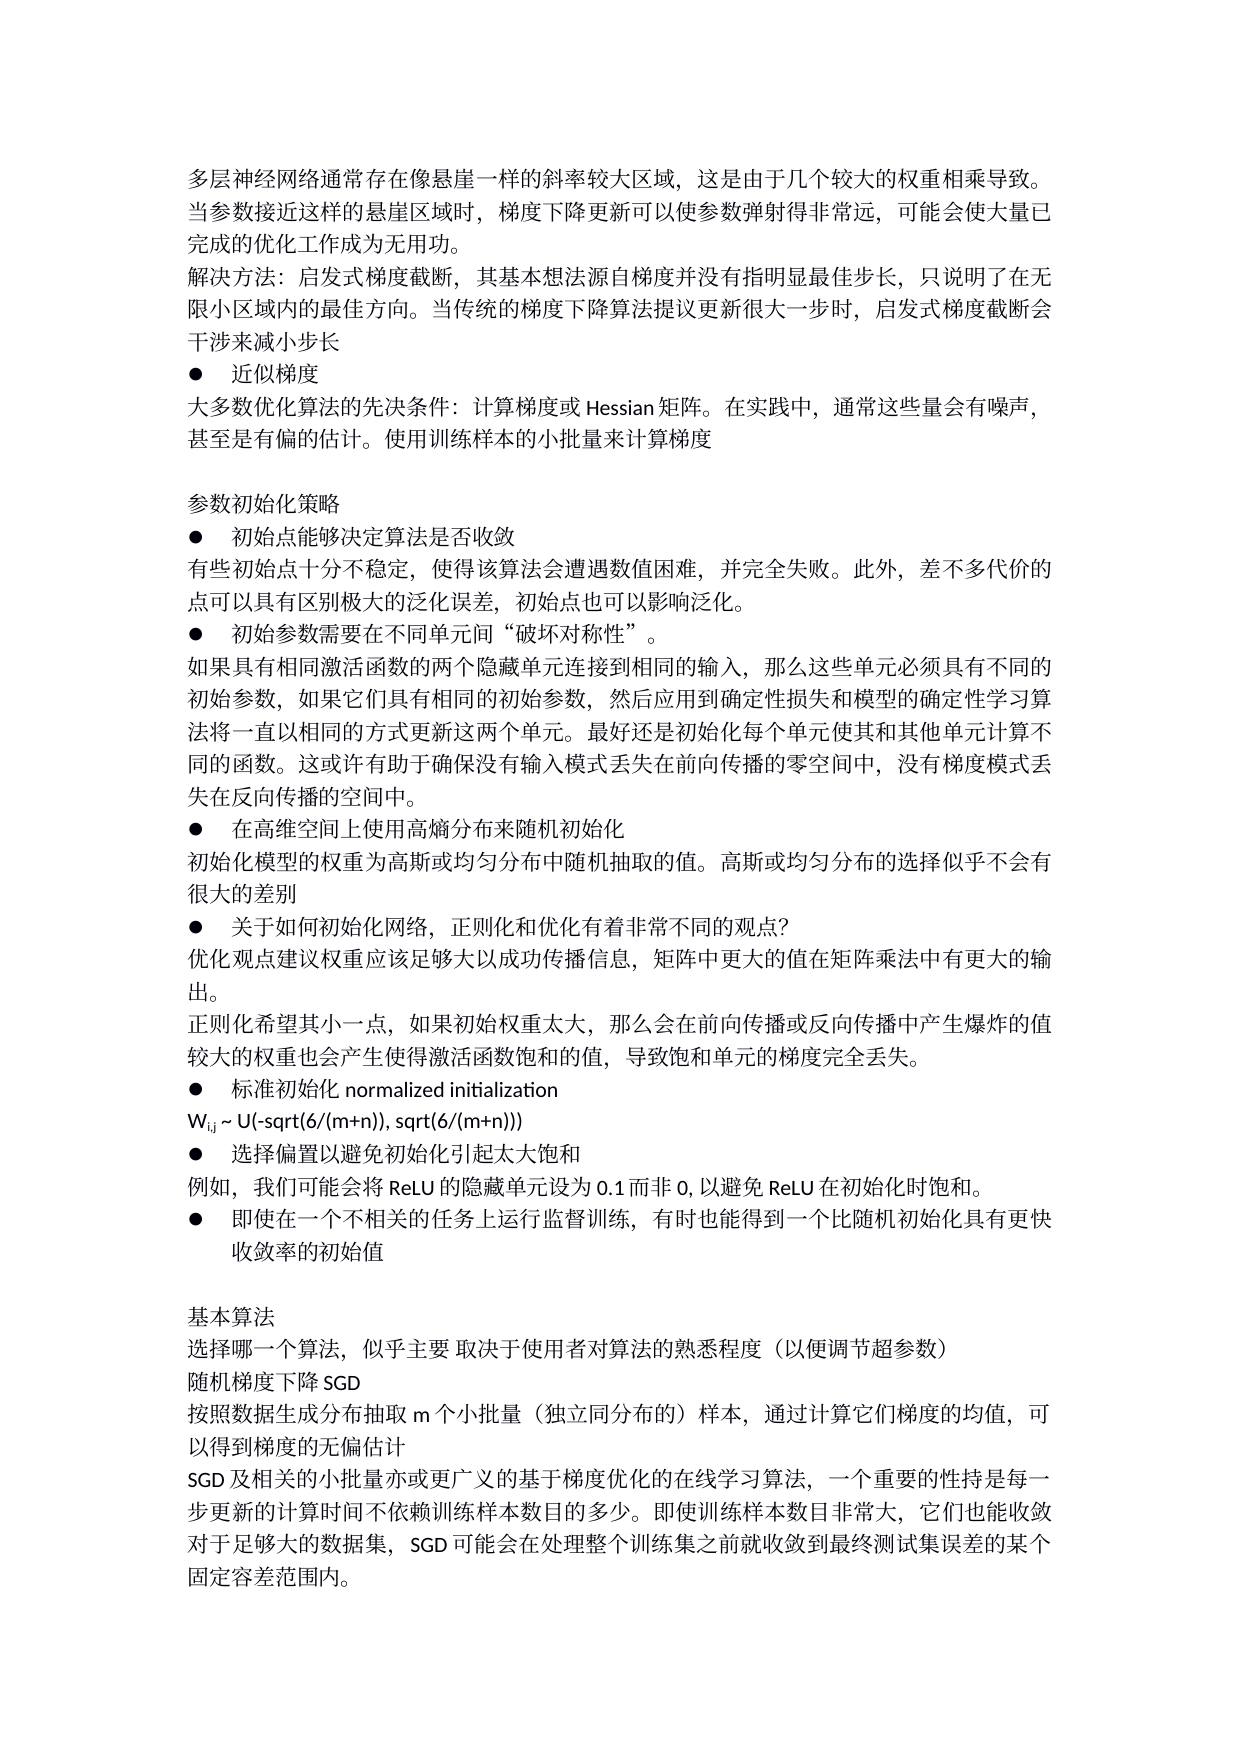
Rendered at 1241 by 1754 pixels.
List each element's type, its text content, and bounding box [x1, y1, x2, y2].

list 在高维空间上使用高熵分布来随机初始化 [187, 812, 1053, 844]
text 优化观点建议权重应该足够大以成功传播信息，矩阵中更大的值在矩阵乘法中有更大的输出。 [187, 942, 1053, 1007]
text Wi,j ~ U(-sqrt(6/(m+n)), sqrt(6/(m+n))) [187, 1104, 1053, 1137]
list 即使在一个不相关的任务上运行监督训练，有时也能得到一个比随机初始化具有更快收敛率的初始值 [187, 1202, 1053, 1267]
list 初始参数需要在不同单元间“破坏对称性”。 [187, 617, 1053, 649]
text 参数初始化策略 [187, 487, 1053, 519]
list 初始点能够决定算法是否收敛 [187, 519, 1053, 552]
text 按照数据生成分布抽取m个小批量（独立同分布的）样本，通过计算它们梯度的均值，可以得到梯度的无偏估计 [187, 1397, 1053, 1462]
text 选择哪一个算法，似乎主要 取决于使用者对算法的熟悉程度（以便调节超参数） [187, 1332, 1053, 1364]
list 选择偏置以避免初始化引起太大饱和 [187, 1137, 1053, 1169]
text 基本算法 [187, 1299, 1053, 1332]
text 大多数优化算法的先决条件：计算梯度或Hessian矩阵。在实践中，通常这些量会有噪声，甚至是有偏的估计。使用训练样本的小批量来计算梯度 [187, 389, 1053, 454]
text 例如，我们可能会将ReLU的隐藏单元设为0.1而非0, 以避免ReLU在初始化时饱和。 [187, 1169, 1053, 1202]
text 如果具有相同激活函数的两个隐藏单元连接到相同的输入，那么这些单元必须具有不同的初始参数，如果它们具有相同的初始参数，然后应用到确定性损失和模型的确定性学习算法将一直以相同的方式更新这两个单元。最好还是初始化每个单元使其和其他单元计算不同的函数。这或许有助于确保没有输入模式丢失在前向传播的零空间中，没有梯度模式丢失在反向传播的空间中。 [187, 649, 1053, 812]
text 多层神经网络通常存在像悬崖一样的斜率较大区域，这是由于几个较大的权重相乘导致。当参数接近这样的悬崖区域时，梯度下降更新可以使参数弹射得非常远，可能会使大量已完成的优化工作成为无用功。 [187, 162, 1053, 259]
text 初始化模型的权重为高斯或均匀分布中随机抽取的值。高斯或均匀分布的选择似乎不会有很大的差别 [187, 844, 1053, 909]
text 正则化希望其小一点，如果初始权重太大，那么会在前向传播或反向传播中产生爆炸的值。较大的权重也会产生使得激活函数饱和的值，导致饱和单元的梯度完全丢失。 [187, 1007, 1053, 1072]
list 关于如何初始化网络，正则化和优化有着非常不同的观点？ [187, 909, 1053, 942]
list 近似梯度 [187, 357, 1053, 389]
text 有些初始点十分不稳定，使得该算法会遭遇数值困难，并完全失败。此外，差不多代价的点可以具有区别极大的泛化误差，初始点也可以影响泛化。 [187, 552, 1053, 617]
text 随机梯度下降SGD [187, 1364, 1053, 1397]
text SGD及相关的小批量亦或更广义的基于梯度优化的在线学习算法，一个重要的性持是每一步更新的计算时间不依赖训练样本数目的多少。即使训练样本数目非常大，它们也能收敛。对于足够大的数据集，SGD可能会在处理整个训练集之前就收敛到最终测试集误差的某个固定容差范围内。 [187, 1462, 1053, 1592]
text 解决方法：启发式梯度截断，其基本想法源自梯度并没有指明显最佳步长，只说明了在无限小区域内的最佳方向。当传统的梯度下降算法提议更新很大一步时，启发式梯度截断会干涉来减小步长 [187, 259, 1053, 357]
list 标准初始化normalized initialization [187, 1072, 1053, 1104]
